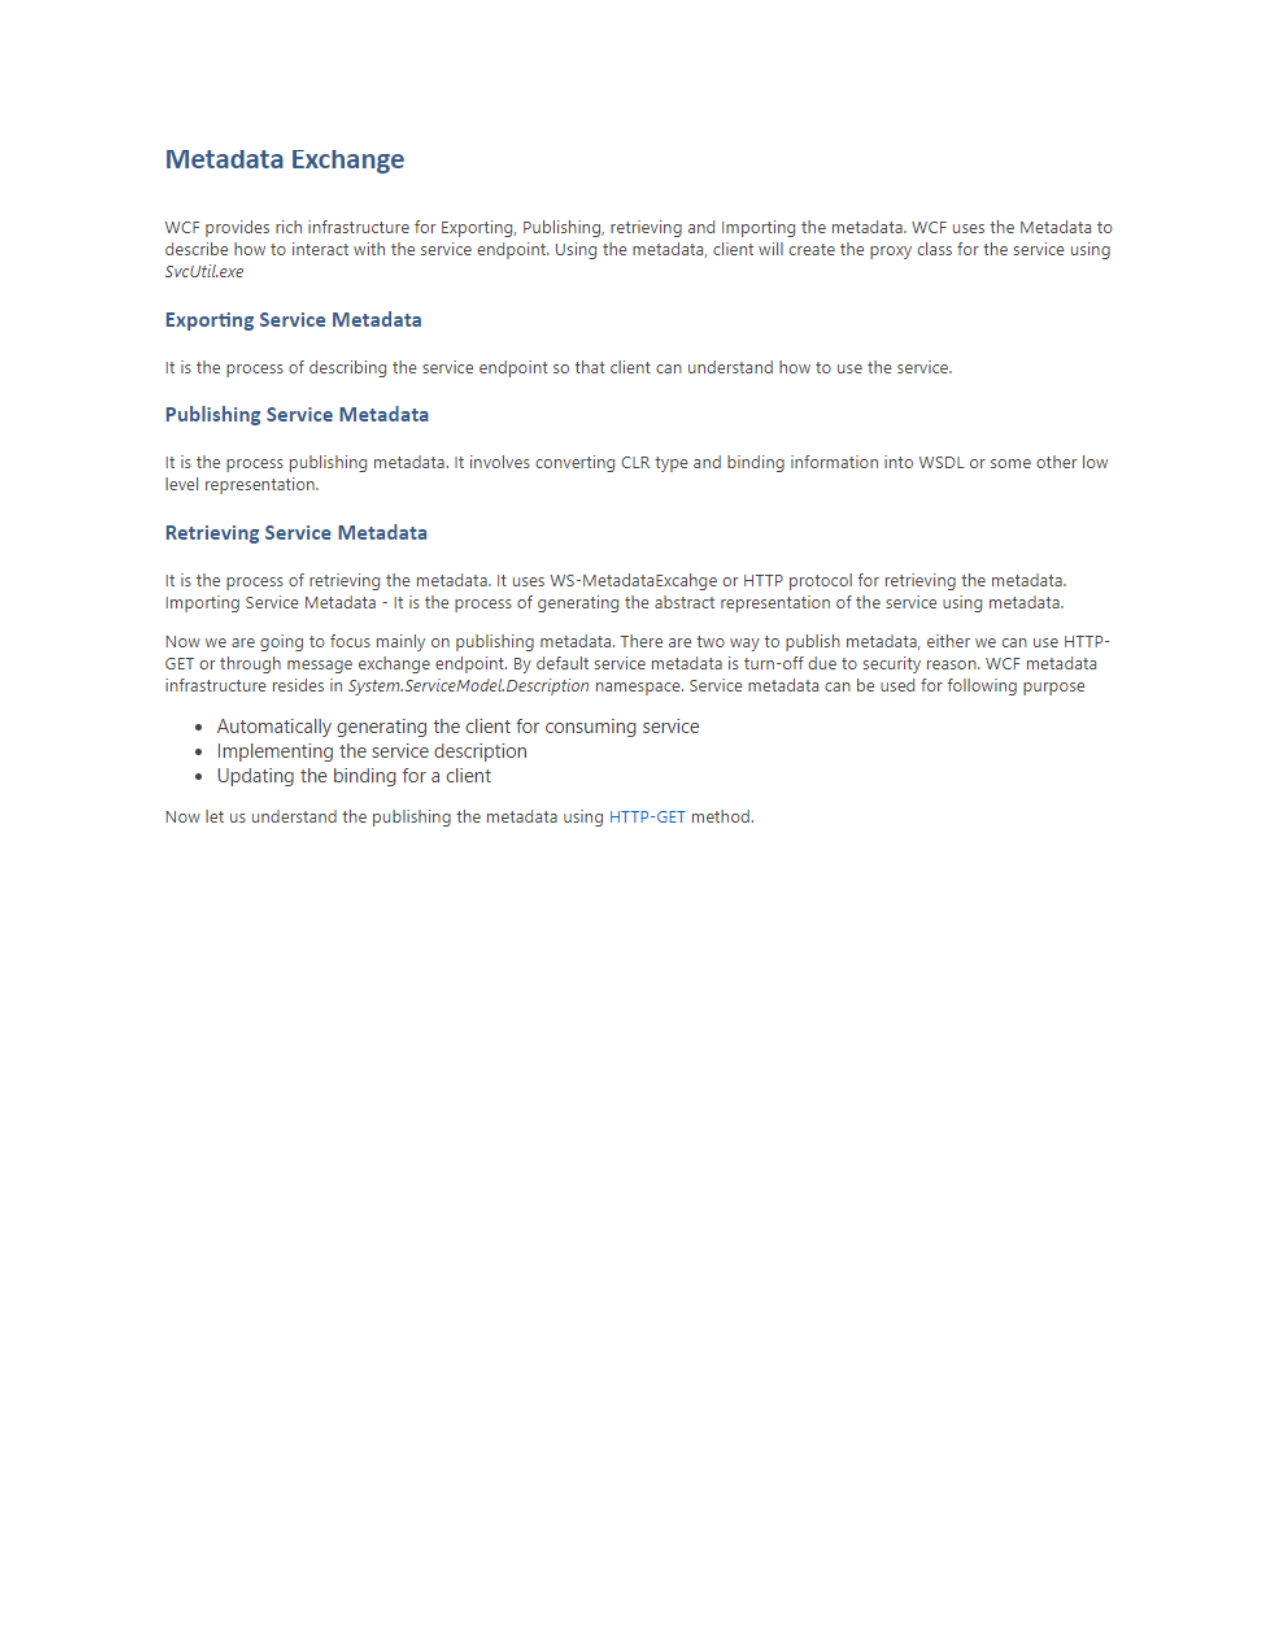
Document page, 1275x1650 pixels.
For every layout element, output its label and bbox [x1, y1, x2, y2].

picture [150, 150, 1125, 841]
